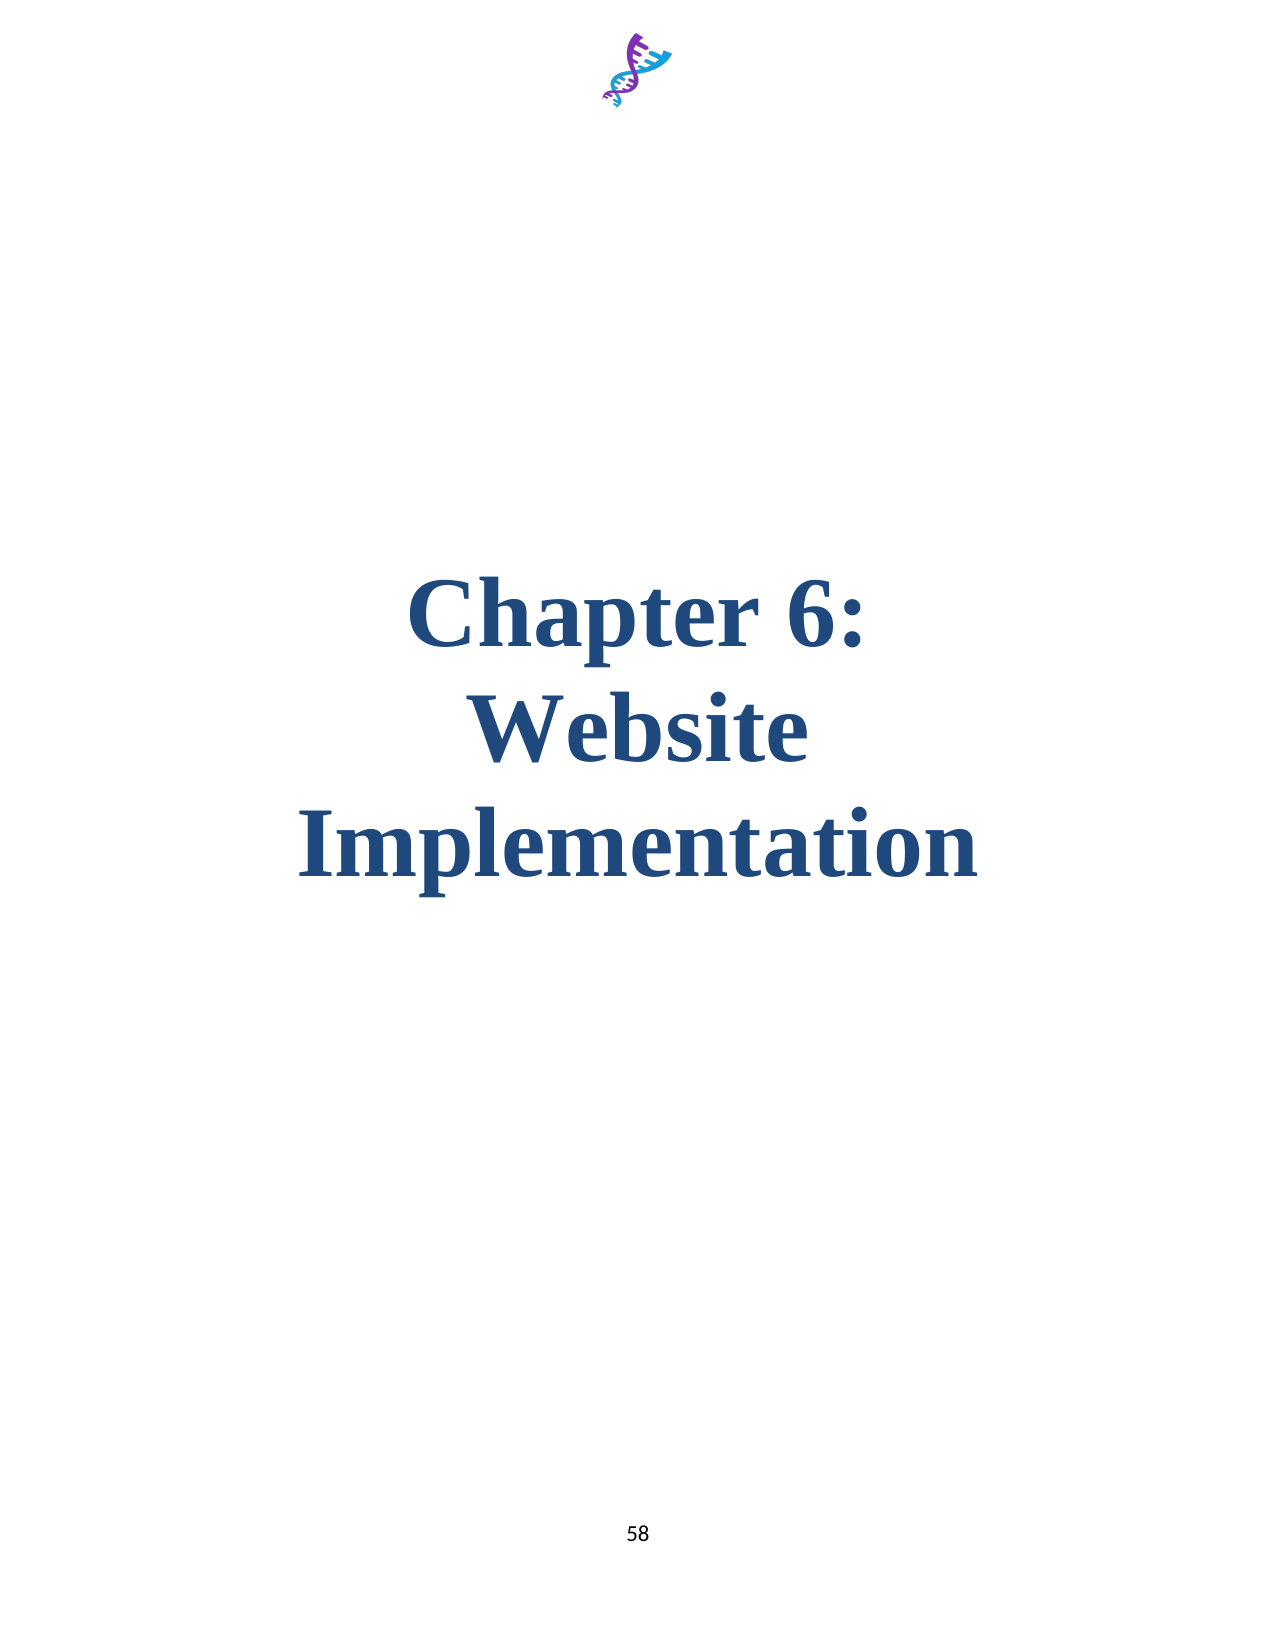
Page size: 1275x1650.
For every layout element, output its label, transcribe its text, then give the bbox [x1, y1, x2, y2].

picture [602, 33, 672, 109]
text Chapter 6: [150, 552, 1125, 667]
text Website Implementation [150, 667, 1125, 897]
